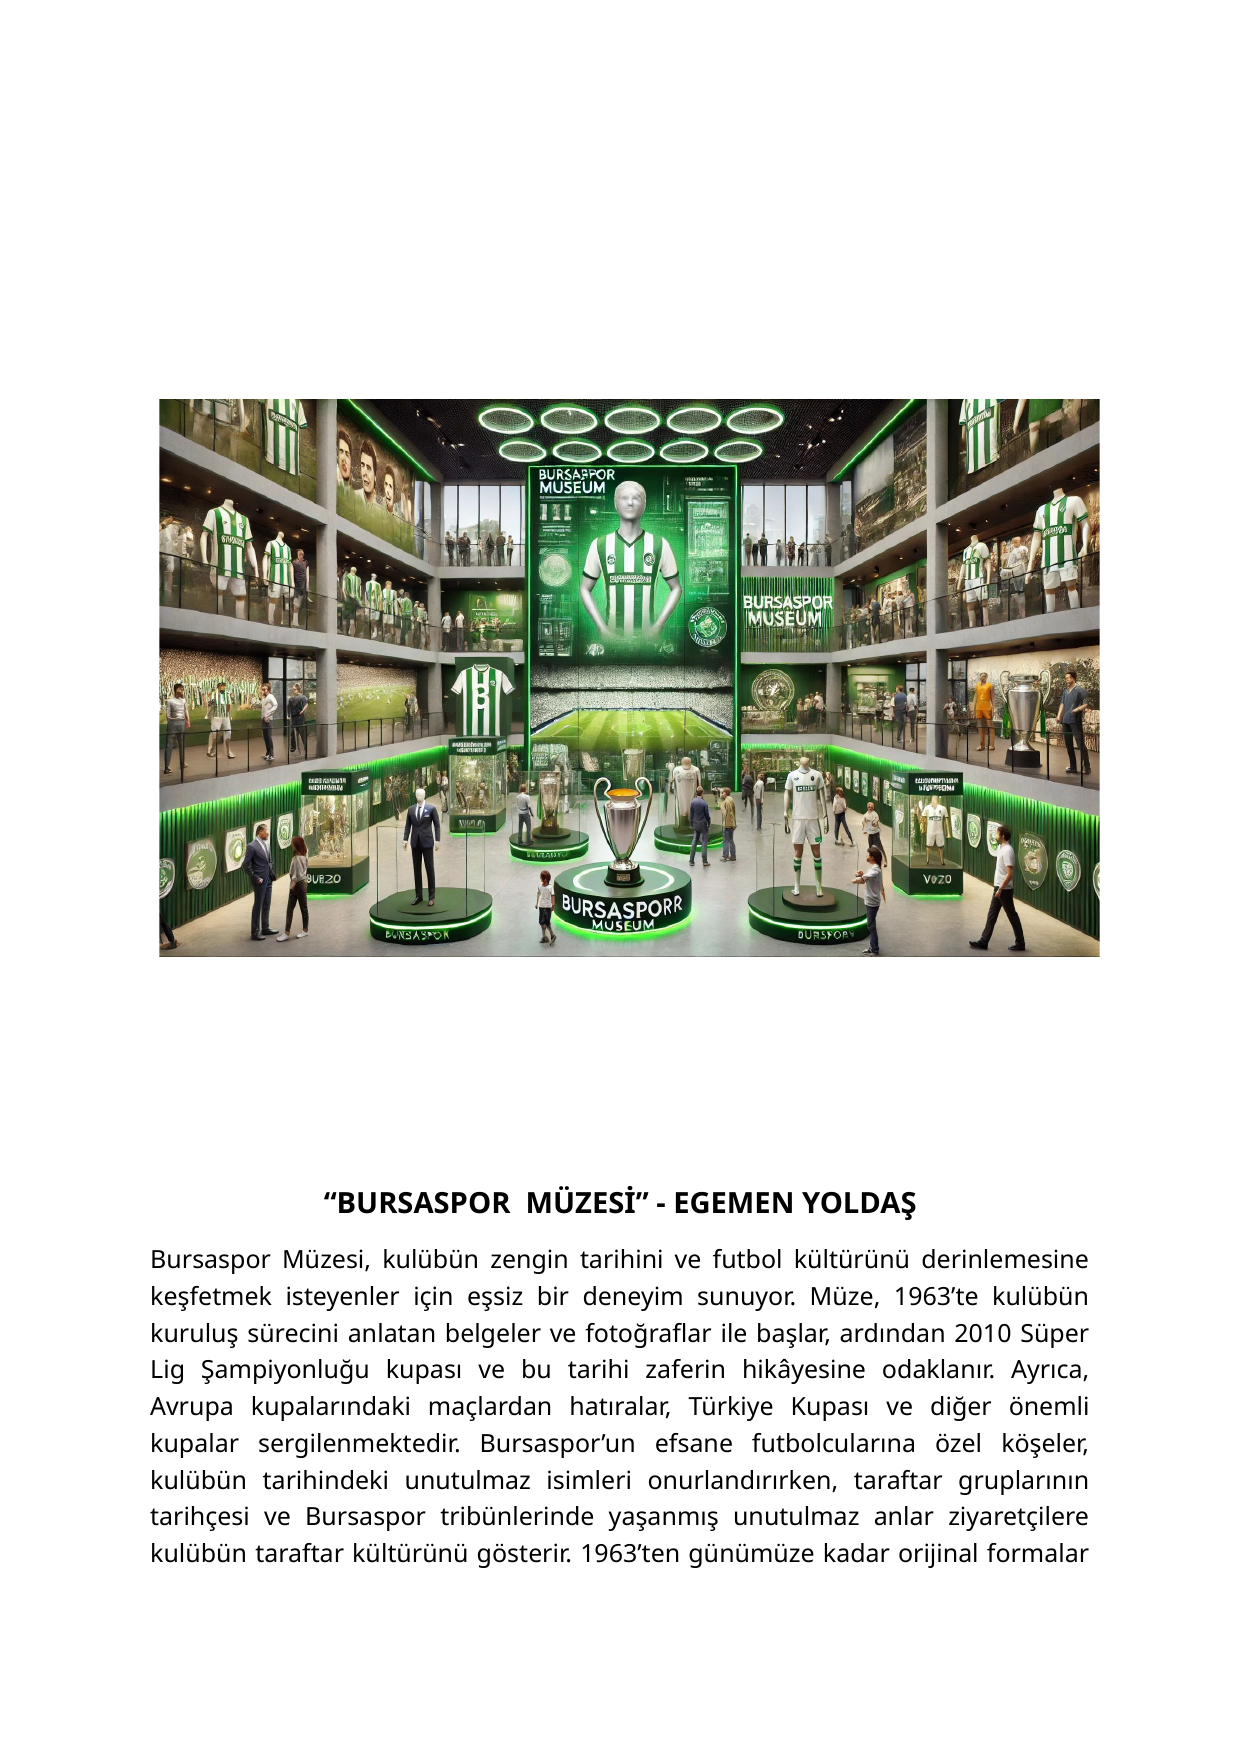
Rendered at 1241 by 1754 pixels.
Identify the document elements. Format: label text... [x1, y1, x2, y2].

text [150, 1242, 1090, 1570]
picture [159, 399, 1100, 957]
text “BURSASPOR MÜZESİ” - EGEMEN YOLDAŞ [150, 1182, 1090, 1222]
